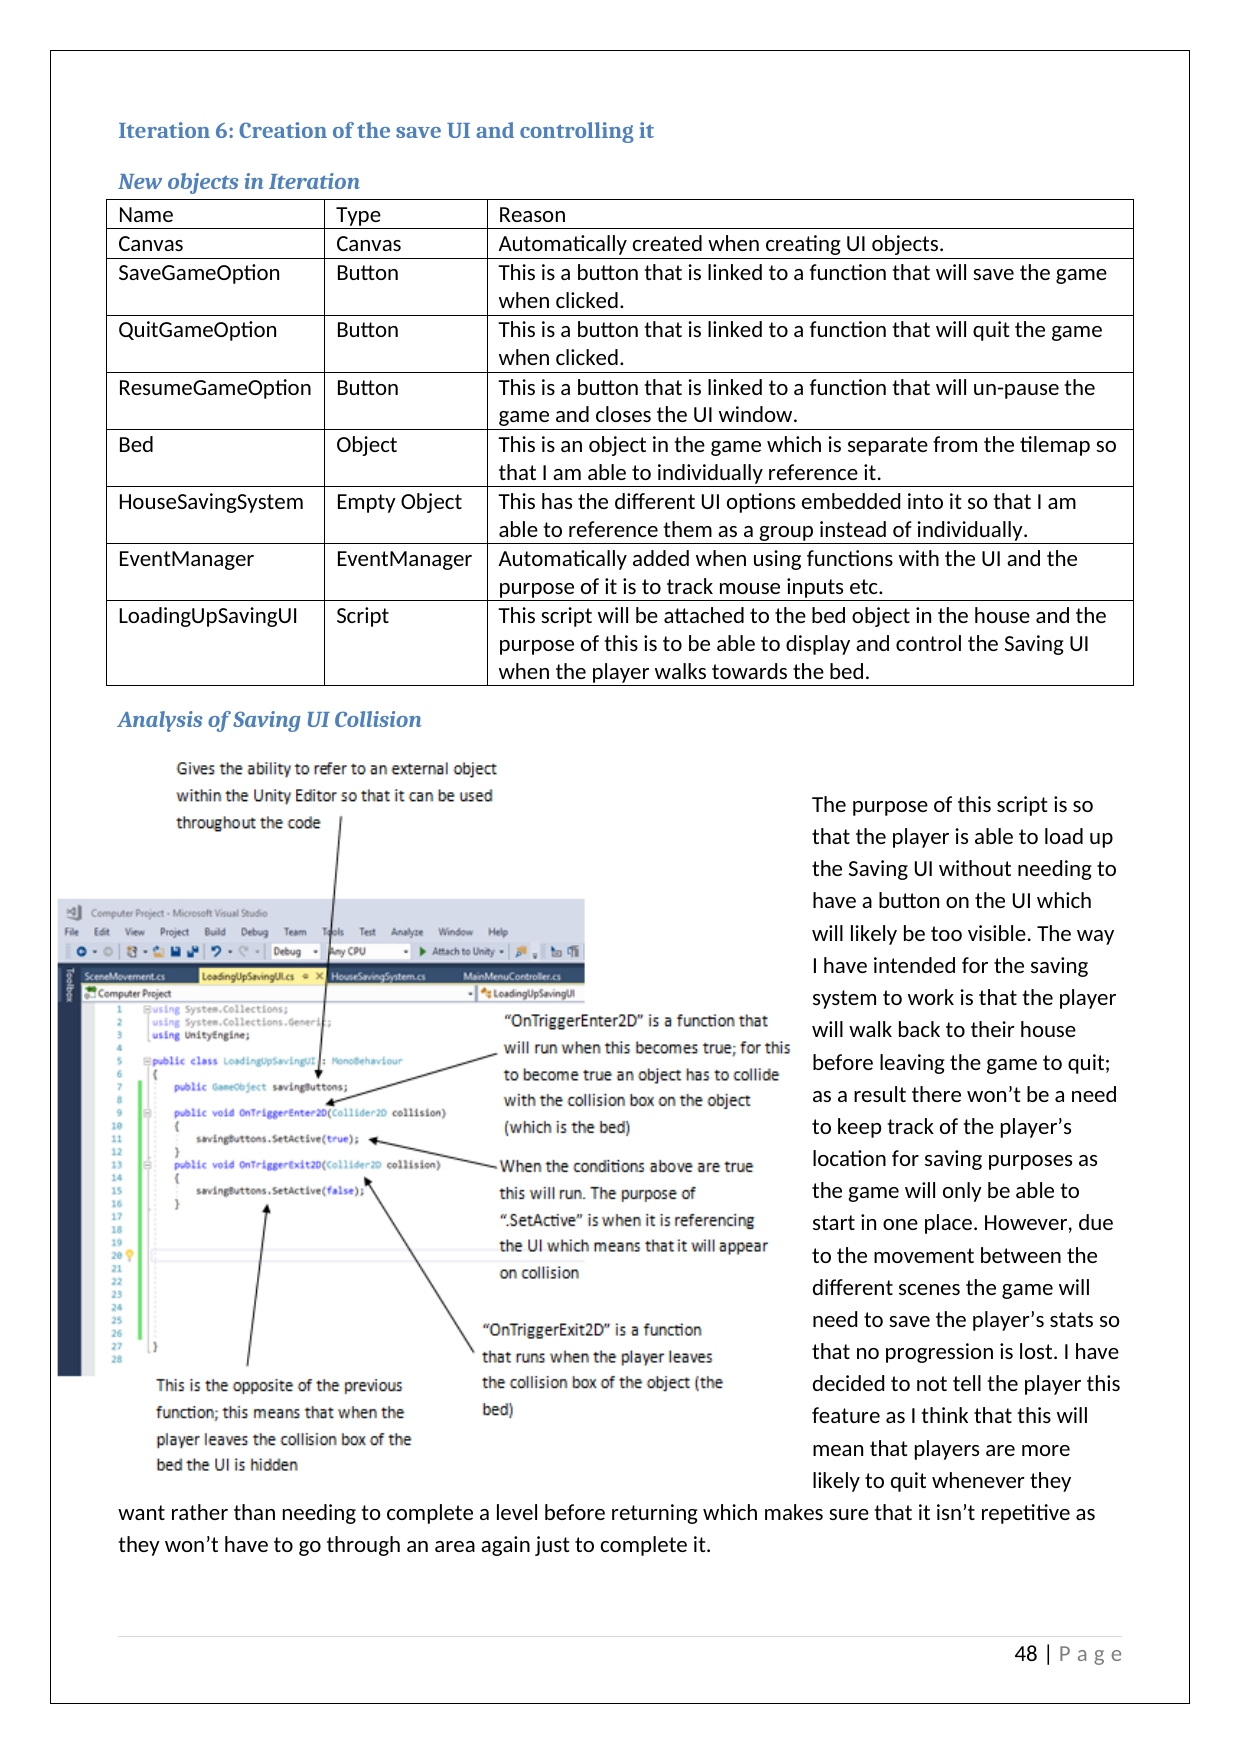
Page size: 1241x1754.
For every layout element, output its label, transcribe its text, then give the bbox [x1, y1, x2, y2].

table_cell Button [325, 259, 487, 314]
subtitle Iteration 6: Creation of the save UI and controlling it [118, 118, 1122, 144]
table_cell Automatically added when using functions with the UI and the purpose of it is to track mouse inputs etc. [488, 544, 1133, 600]
table_cell Canvas [325, 229, 487, 257]
picture [57, 751, 794, 1498]
table_header Type [325, 200, 487, 228]
subtitle Analysis of Saving UI Collision [118, 707, 1122, 733]
table_cell Script [325, 601, 487, 685]
table_header Name [107, 200, 324, 228]
table_cell This script will be attached to the bed object in the house and the purpose of this is to be able to display and control the Saving UI when the player walks towards the bed. [488, 601, 1133, 685]
table_cell ResumeGameOption [107, 373, 324, 429]
table_cell Button [325, 316, 487, 372]
table_cell Bed [107, 430, 324, 486]
table_cell This is an object in the game which is separate from the tilemap so that I am able to individually reference it. [488, 430, 1133, 486]
table_cell EventManager [107, 544, 324, 600]
table_cell LoadingUpSavingUI [107, 601, 324, 685]
table_header Reason [488, 200, 1133, 228]
table_cell SaveGameOption [107, 259, 324, 314]
table_cell EventManager [325, 544, 487, 600]
table_cell QuitGameOption [107, 316, 324, 372]
table_cell Button [325, 373, 487, 429]
table_cell HouseSavingSystem [107, 487, 324, 543]
subtitle New objects in Iteration [118, 169, 1122, 195]
table_cell This has the different UI options embedded into it so that I am able to reference them as a group instead of individually. [488, 487, 1133, 543]
table_cell Empty Object [325, 487, 487, 543]
table_cell Automatically created when creating UI objects. [488, 229, 1133, 257]
table_cell This is a button that is linked to a function that will save the game when clicked. [488, 259, 1133, 314]
table_cell Canvas [107, 229, 324, 257]
table_cell This is a button that is linked to a function that will quit the game when clicked. [488, 316, 1133, 372]
table_cell This is a button that is linked to a function that will un-pause the game and closes the UI window. [488, 373, 1133, 429]
table_cell Object [325, 430, 487, 486]
